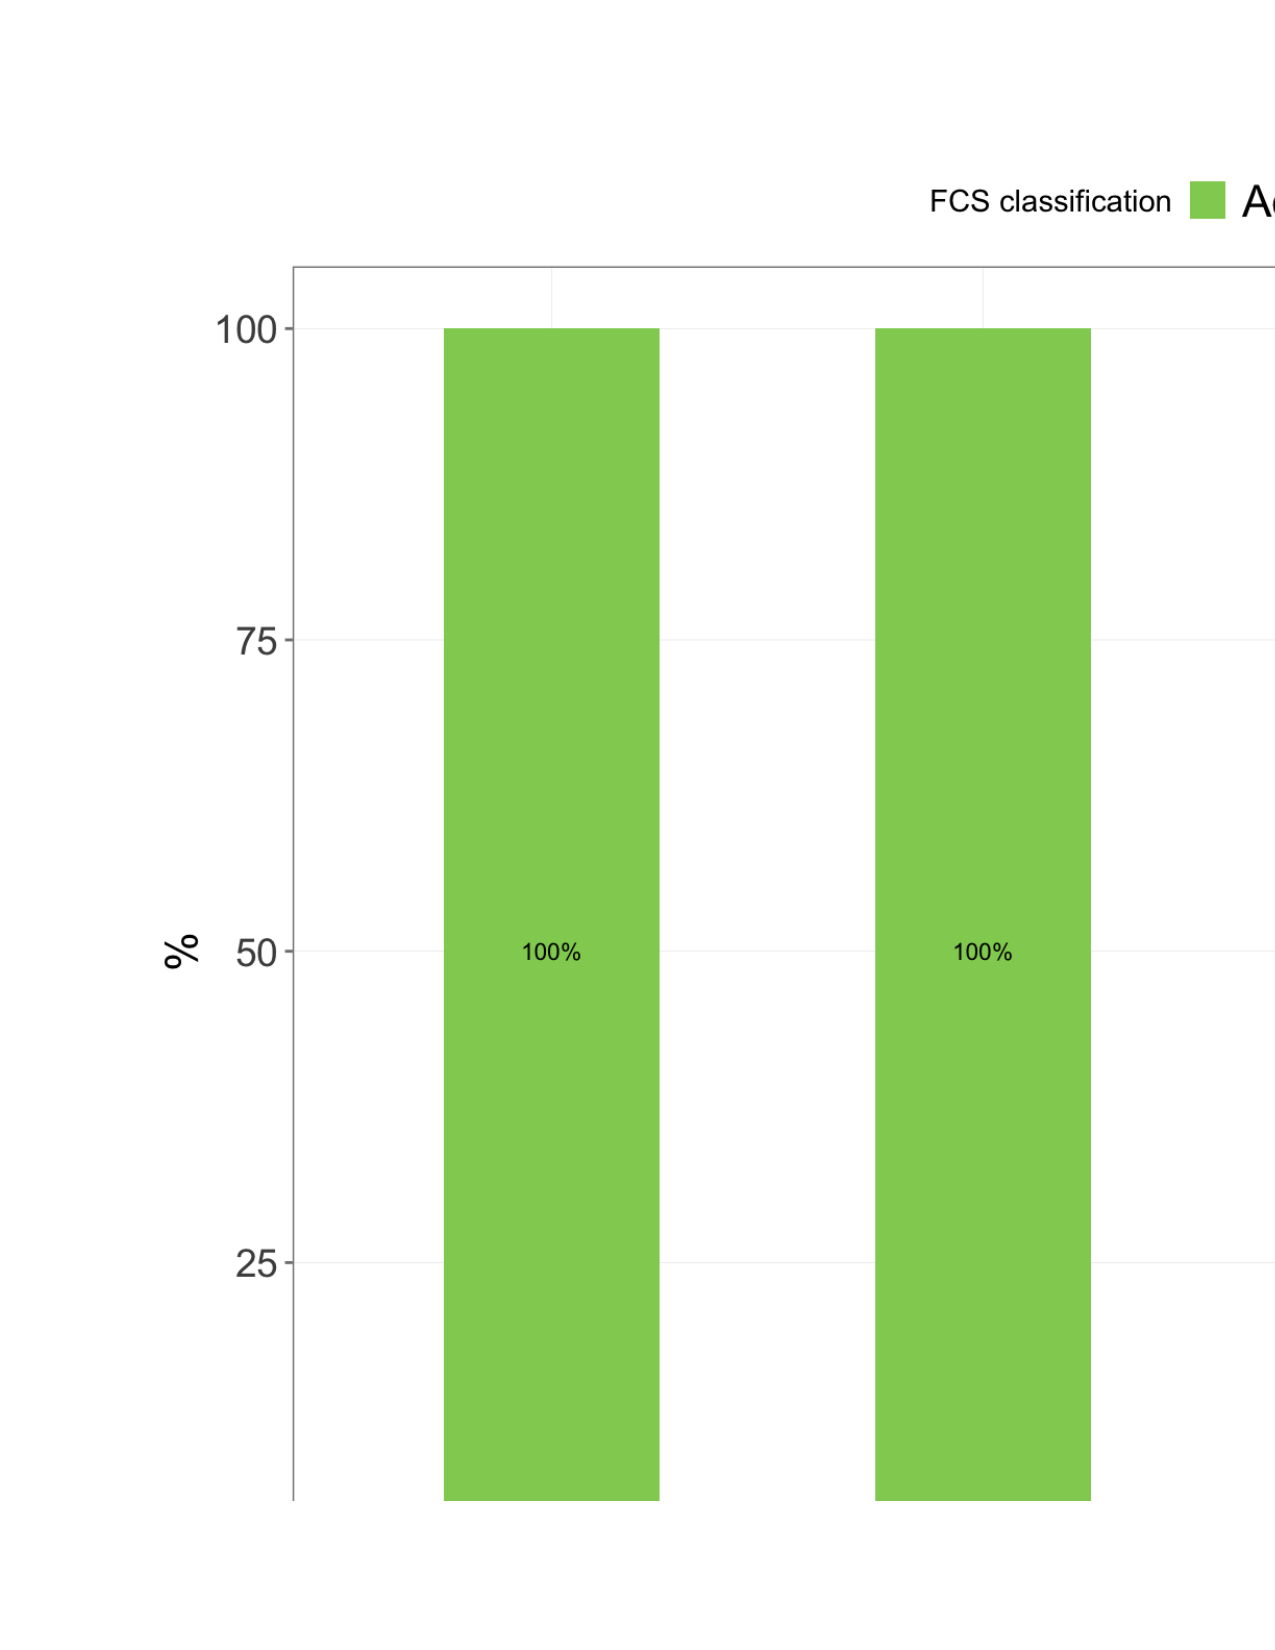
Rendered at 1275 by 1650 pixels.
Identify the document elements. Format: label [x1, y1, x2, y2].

picture [150, 150, 1275, 1501]
